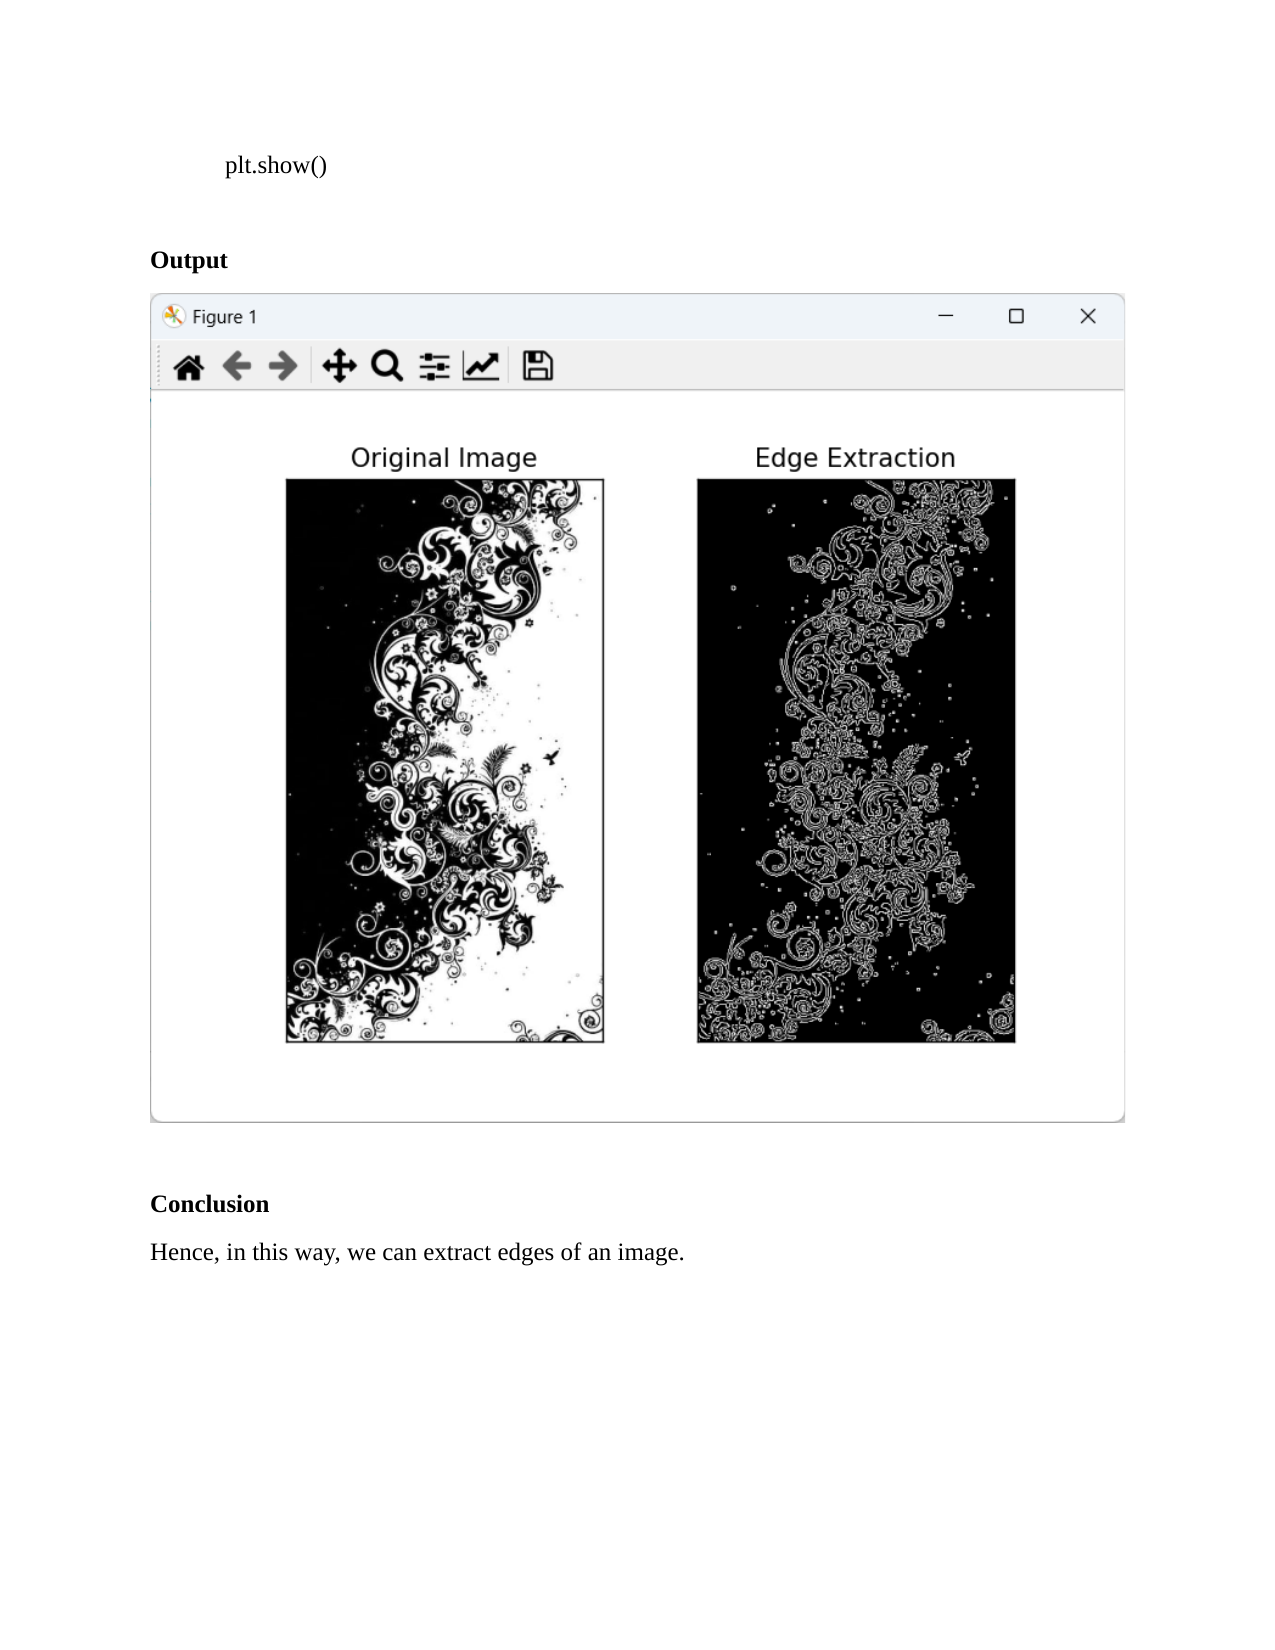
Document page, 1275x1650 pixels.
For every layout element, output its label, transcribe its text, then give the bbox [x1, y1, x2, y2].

text Hence, in this way, we can extract edges of an image. [150, 1237, 1125, 1265]
text Output [150, 245, 1125, 274]
picture [150, 293, 1125, 1123]
text Conclusion [150, 1189, 1125, 1218]
text plt.show() [225, 150, 1125, 179]
